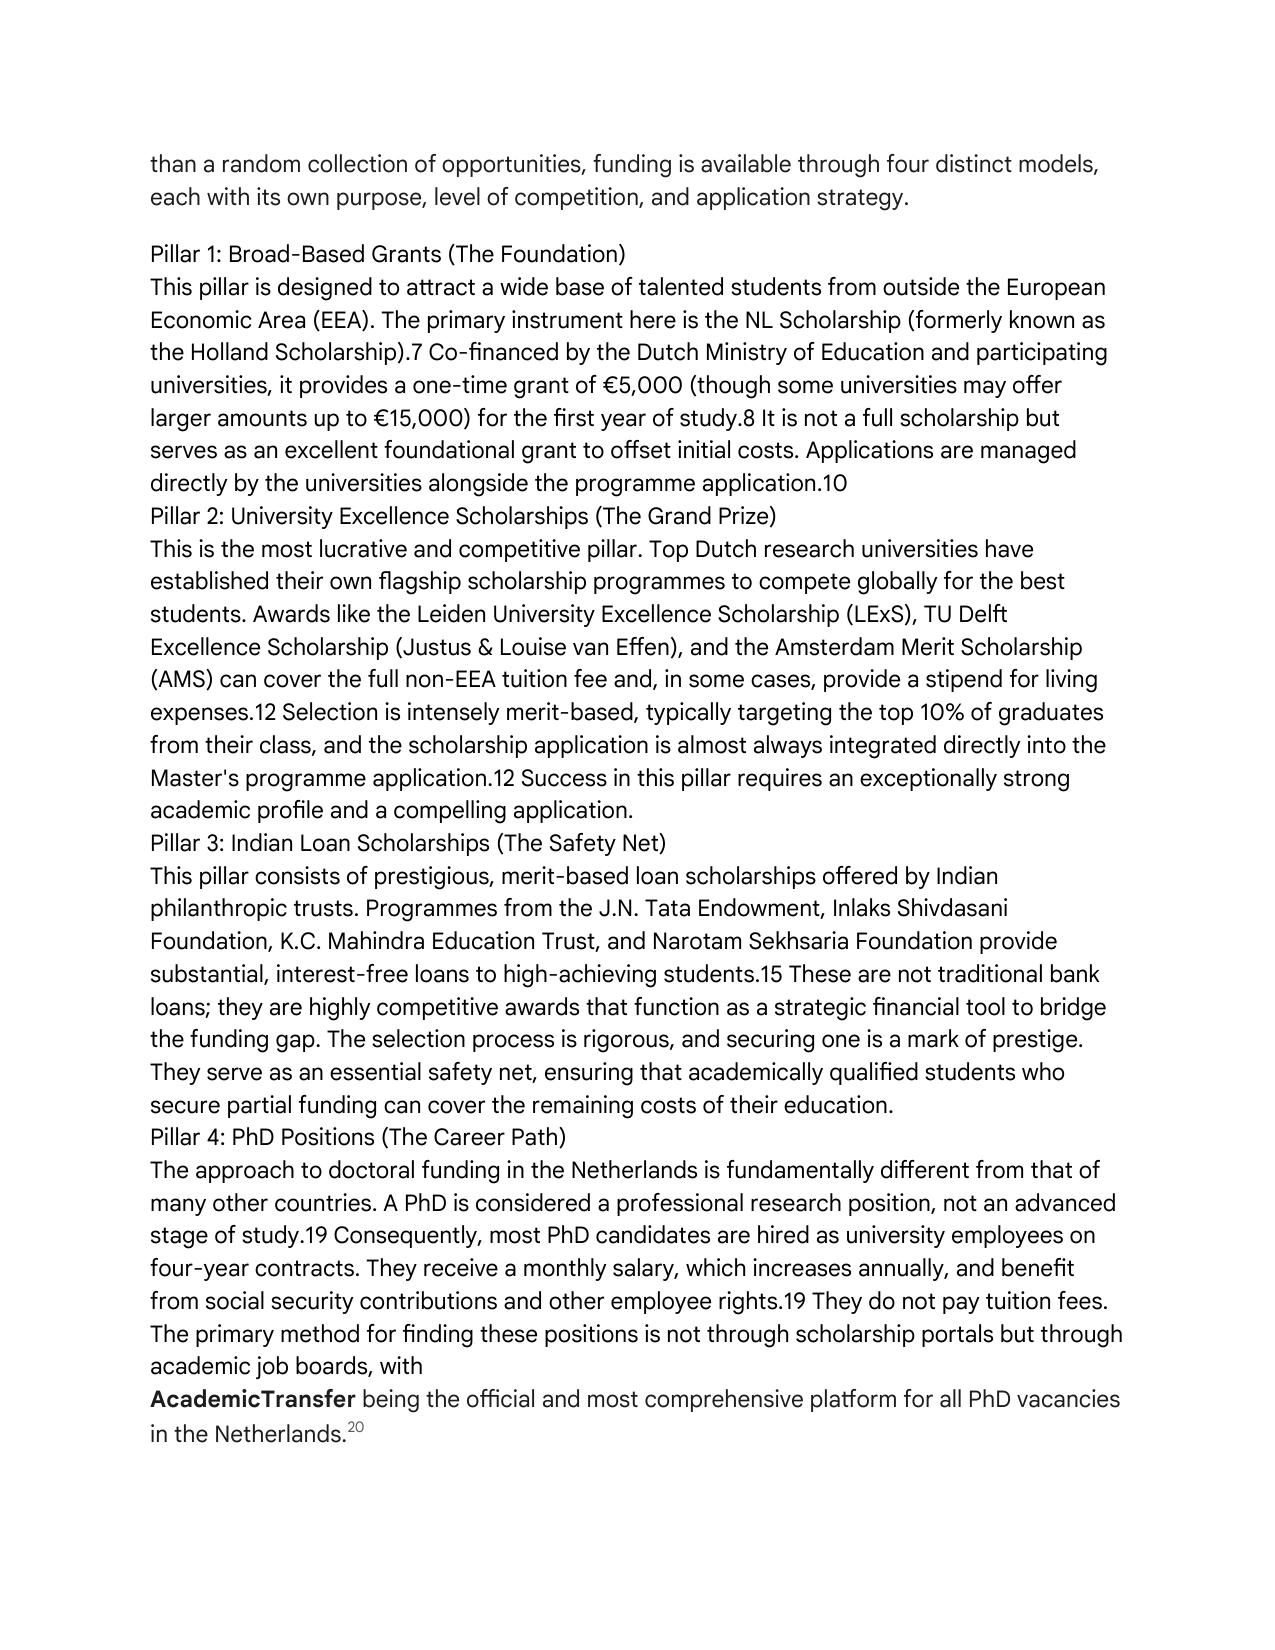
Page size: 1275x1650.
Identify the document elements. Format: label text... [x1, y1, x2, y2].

text Pillar 4: PhD Positions (The Career Path) [150, 1123, 1125, 1152]
text Pillar 2: University Excellence Scholarships (The Grand Prize) [150, 502, 1125, 531]
text Pillar 1: Broad-Based Grants (The Foundation) [150, 240, 1125, 269]
text This pillar consists of prestigious, merit-based loan scholarships offered by Indian philanthropic trusts. Programmes from the J.N. Tata Endowment, Inlaks Shivdasani Foundation, K.C. Mahindra Education Trust, and Narotam Sekhsaria Foundation provide substantial, interest-free loans to high-achieving students.15 These are not traditional bank loans; they are highly competitive awards that function as a strategic financial tool to bridge the funding gap. The selection process is rigorous, and securing one is a mark of prestige. They serve as an essential safety net, ensuring that academically qualified students who secure partial funding can cover the remaining costs of their education. [150, 862, 1125, 1119]
text This pillar is designed to attract a wide base of talented students from outside the European Economic Area (EEA). The primary instrument here is the NL Scholarship (formerly known as the Holland Scholarship).7 Co-financed by the Dutch Ministry of Education and participating universities, it provides a one-time grant of €5,000 (though some universities may offer larger amounts up to €15,000) for the first year of study.8 It is not a full scholarship but serves as an excellent foundational grant to offset initial costs. Applications are managed directly by the universities alongside the programme application.10 [150, 273, 1125, 498]
text AcademicTransfer being the official and most comprehensive platform for all PhD vacancies in the Netherlands.20 [150, 1385, 1125, 1450]
text The approach to doctoral funding in the Netherlands is fundamentally different from that of many other countries. A PhD is considered a professional research position, not an advanced stage of study.19 Consequently, most PhD candidates are hired as university employees on four-year contracts. They receive a monthly salary, which increases annually, and benefit from social security contributions and other employee rights.19 They do not pay tuition fees. The primary method for finding these positions is not through scholarship portals but through academic job boards, with [150, 1156, 1125, 1381]
text This is the most lucrative and competitive pillar. Top Dutch research universities have established their own flagship scholarship programmes to compete globally for the best students. Awards like the Leiden University Excellence Scholarship (LExS), TU Delft Excellence Scholarship (Justus & Louise van Effen), and the Amsterdam Merit Scholarship (AMS) can cover the full non-EEA tuition fee and, in some cases, provide a stipend for living expenses.12 Selection is intensely merit-based, typically targeting the top 10% of graduates from their class, and the scholarship application is almost always integrated directly into the Master's programme application.12 Success in this pillar requires an exceptionally strong academic profile and a compelling application. [150, 535, 1125, 825]
text Pillar 3: Indian Loan Scholarships (The Safety Net) [150, 829, 1125, 858]
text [150, 150, 1125, 211]
